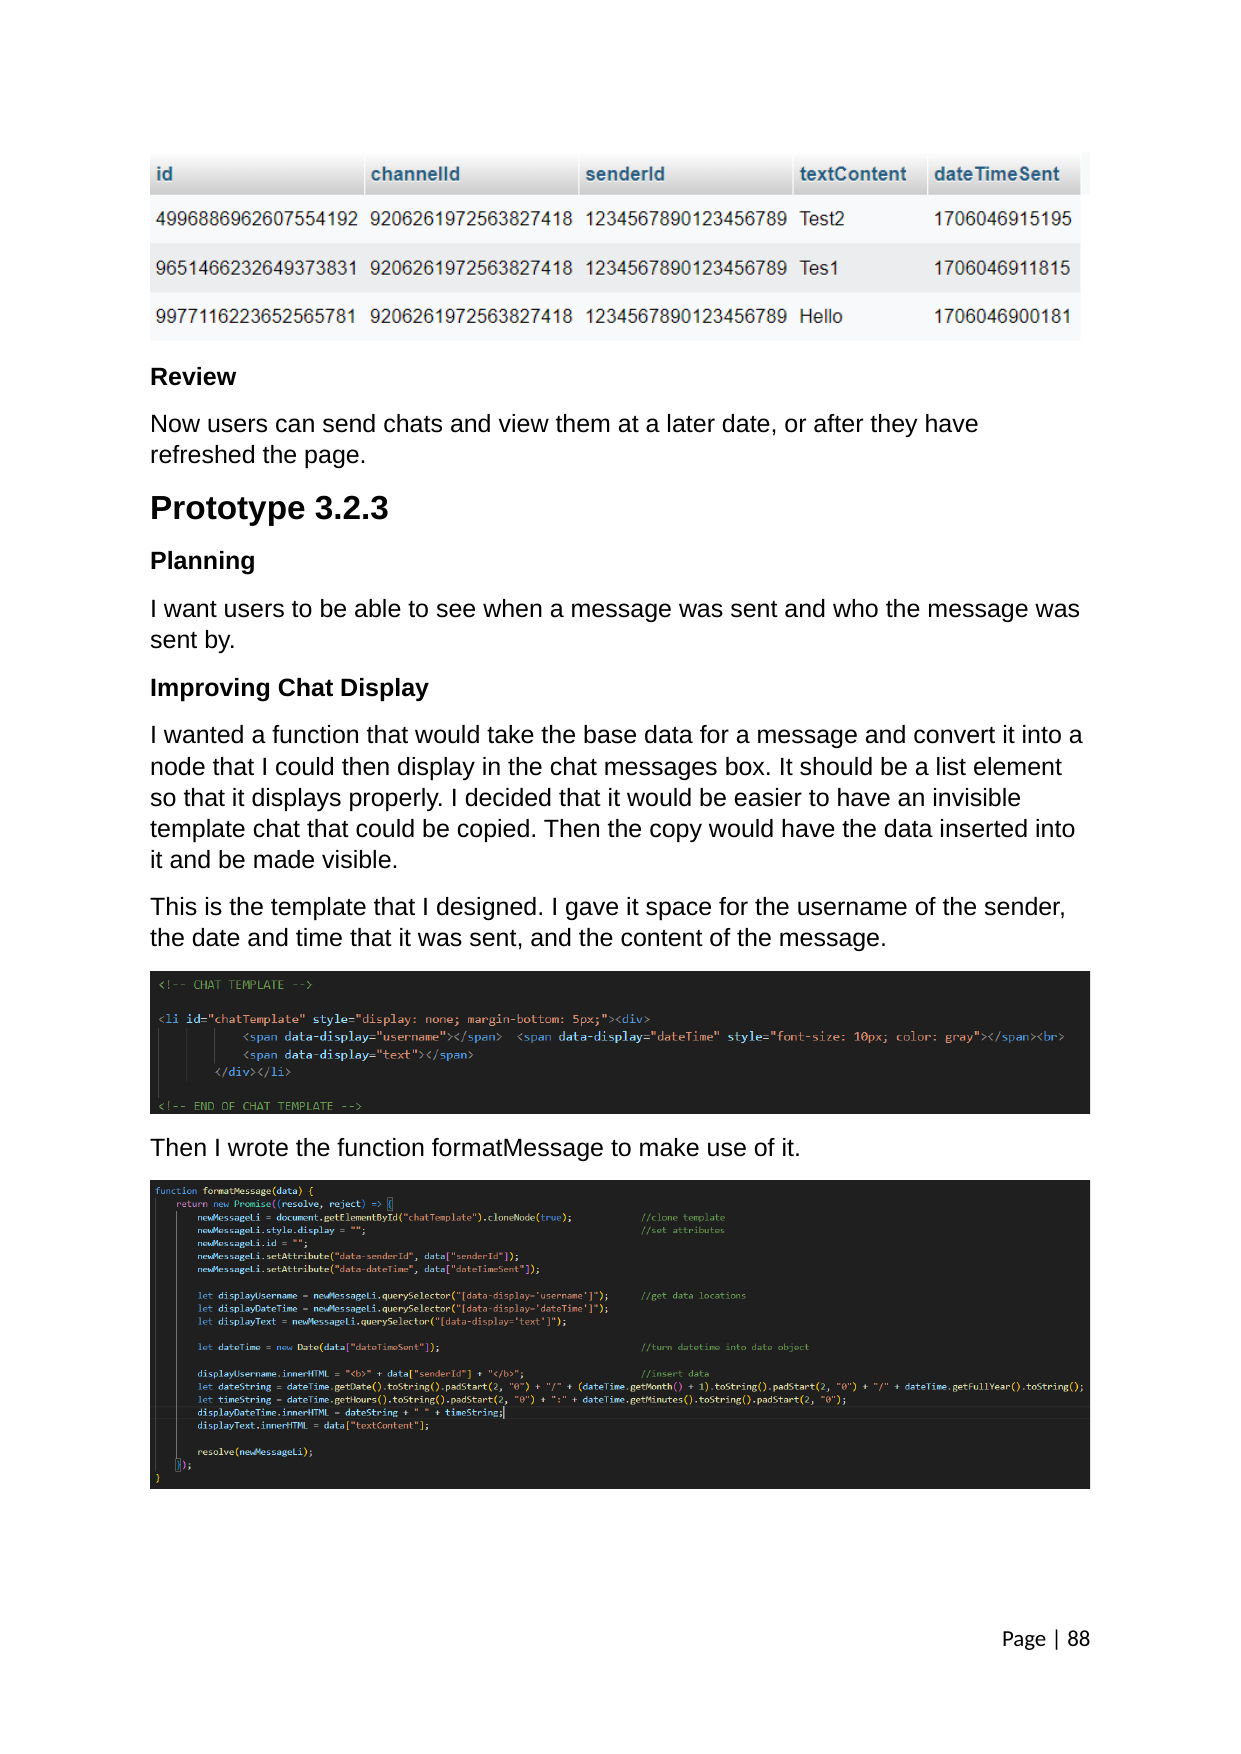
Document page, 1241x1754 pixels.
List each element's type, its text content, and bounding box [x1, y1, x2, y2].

text This is the template that I designed. I gave it space for the username of the sender, the date and time that it was sent, and the content of the message. [150, 892, 1090, 952]
text Planning [150, 546, 1090, 575]
picture [150, 971, 1091, 1114]
text I want users to be able to see when a message was sent and who the message was sent by. [150, 594, 1090, 654]
text Then I wrote the function formatMessage to make use of it. [150, 1132, 1090, 1161]
text Now users can send chats and view them at a later date, or after they have refreshed the page. [150, 409, 1090, 469]
text I wanted a function that would take the base data for a message and convert it into a node that I could then display in the chat messages box. It should be a list element so that it displays properly. I decided that it would be easier to have an invisible template chat that could be copied. Then the copy would have the data inserted into it and be made visible. [150, 721, 1090, 873]
text Improving Chat Display [150, 673, 1090, 702]
picture [150, 150, 1091, 343]
text Prototype 3.2.3 [150, 488, 1090, 527]
picture [150, 1180, 1091, 1489]
text Review [150, 362, 1090, 391]
